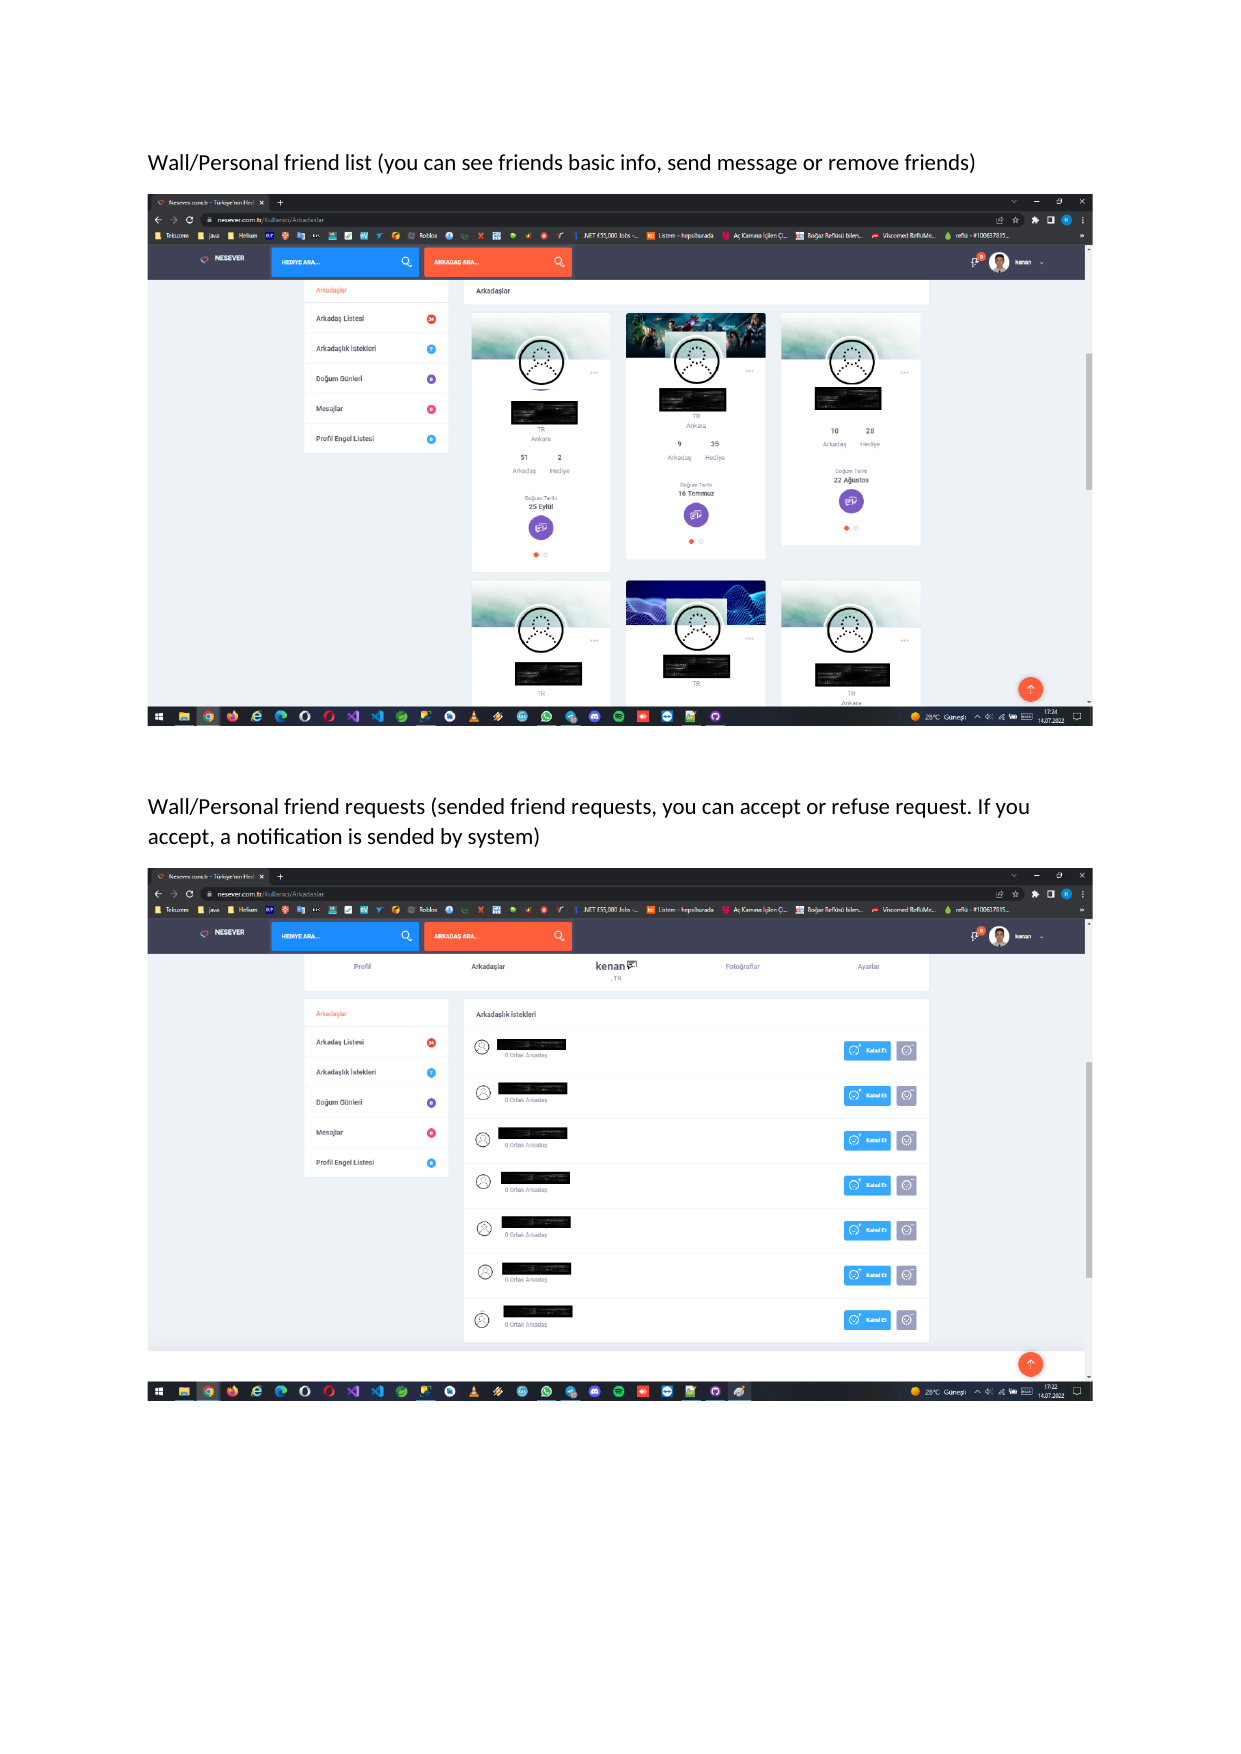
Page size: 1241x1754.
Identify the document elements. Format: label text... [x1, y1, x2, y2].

picture [147, 868, 1093, 1401]
text Wall/Personal friend list (you can see friends basic info, send message or remove friends) [148, 148, 1093, 176]
picture [147, 194, 1093, 726]
text Wall/Personal friend requests (sended friend requests, you can accept or refuse request. If you accept, a notification is sended by system) [148, 792, 1093, 850]
